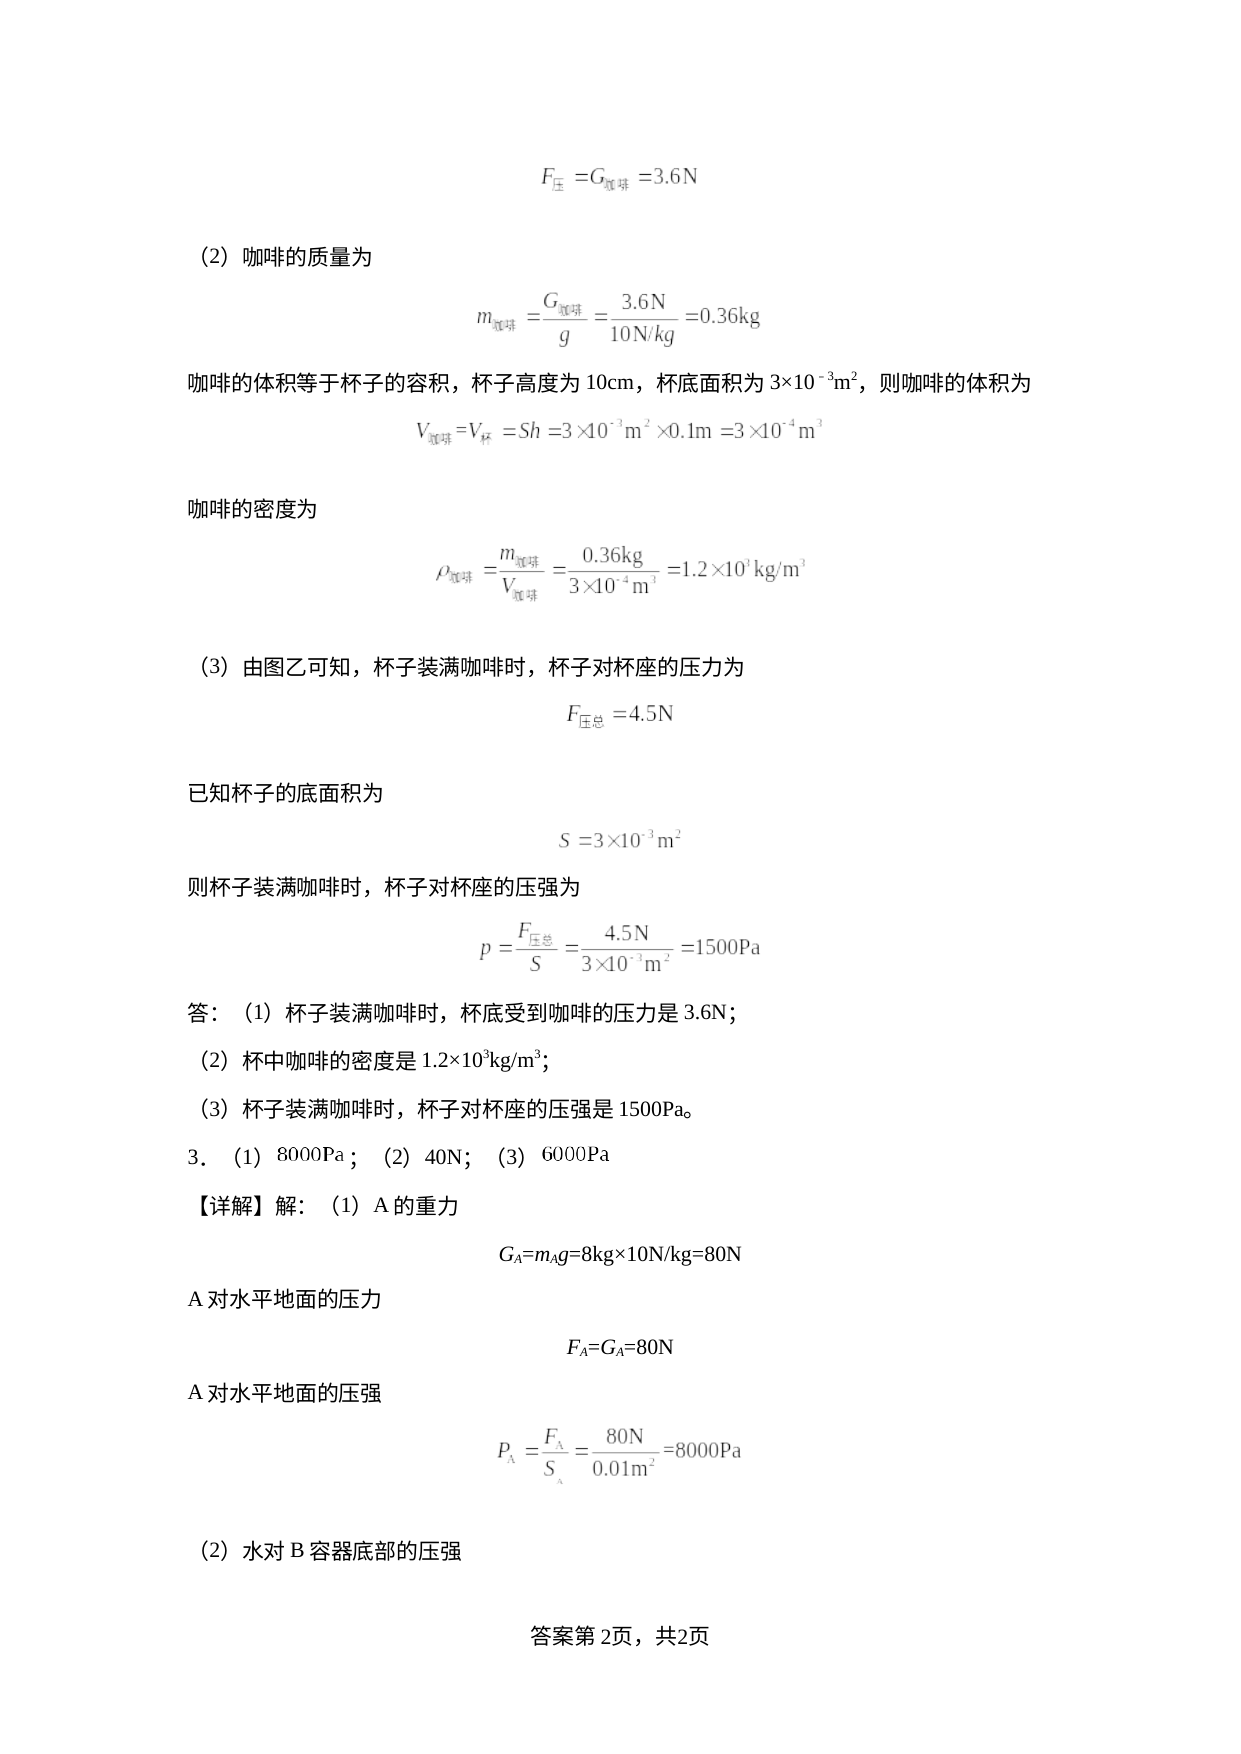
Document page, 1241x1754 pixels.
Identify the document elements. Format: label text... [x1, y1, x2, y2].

text （2）水对B容器底部的压强 [187, 1534, 1053, 1566]
text 3．（1）；（2）40N；（3） [187, 1140, 1053, 1173]
text 则杯子装满咖啡时，杯子对杯座的压强为 [187, 869, 1053, 902]
text 已知杯子的底面积为 [187, 776, 1053, 808]
text A对水平地面的压力 [187, 1282, 1053, 1314]
text （3）杯子装满咖啡时，杯子对杯座的压强是1500Pa。 [187, 1092, 1053, 1124]
text FA=GA=80N [187, 1330, 1053, 1363]
text （3）由图乙可知，杯子装满咖啡时，杯子对杯座的压力为 [187, 650, 1053, 682]
text （2）咖啡的质量为 [187, 239, 1053, 272]
text A对水平地面的压强 [187, 1375, 1053, 1408]
text 咖啡的密度为 [187, 491, 1053, 524]
text （2）杯中咖啡的密度是1.2×103kg/m3； [187, 1043, 1053, 1076]
text 【详解】解：（1）A的重力 [187, 1188, 1053, 1221]
text 答：（1）杯子装满咖啡时，杯底受到咖啡的压力是3.6N； [187, 995, 1053, 1028]
text GA=mAg=8kg×10N/kg=80N [187, 1237, 1053, 1269]
text 咖啡的体积等于杯子的容积，杯子高度为10cm，杯底面积为3×10﹣3m2，则咖啡的体积为 [187, 366, 1053, 398]
